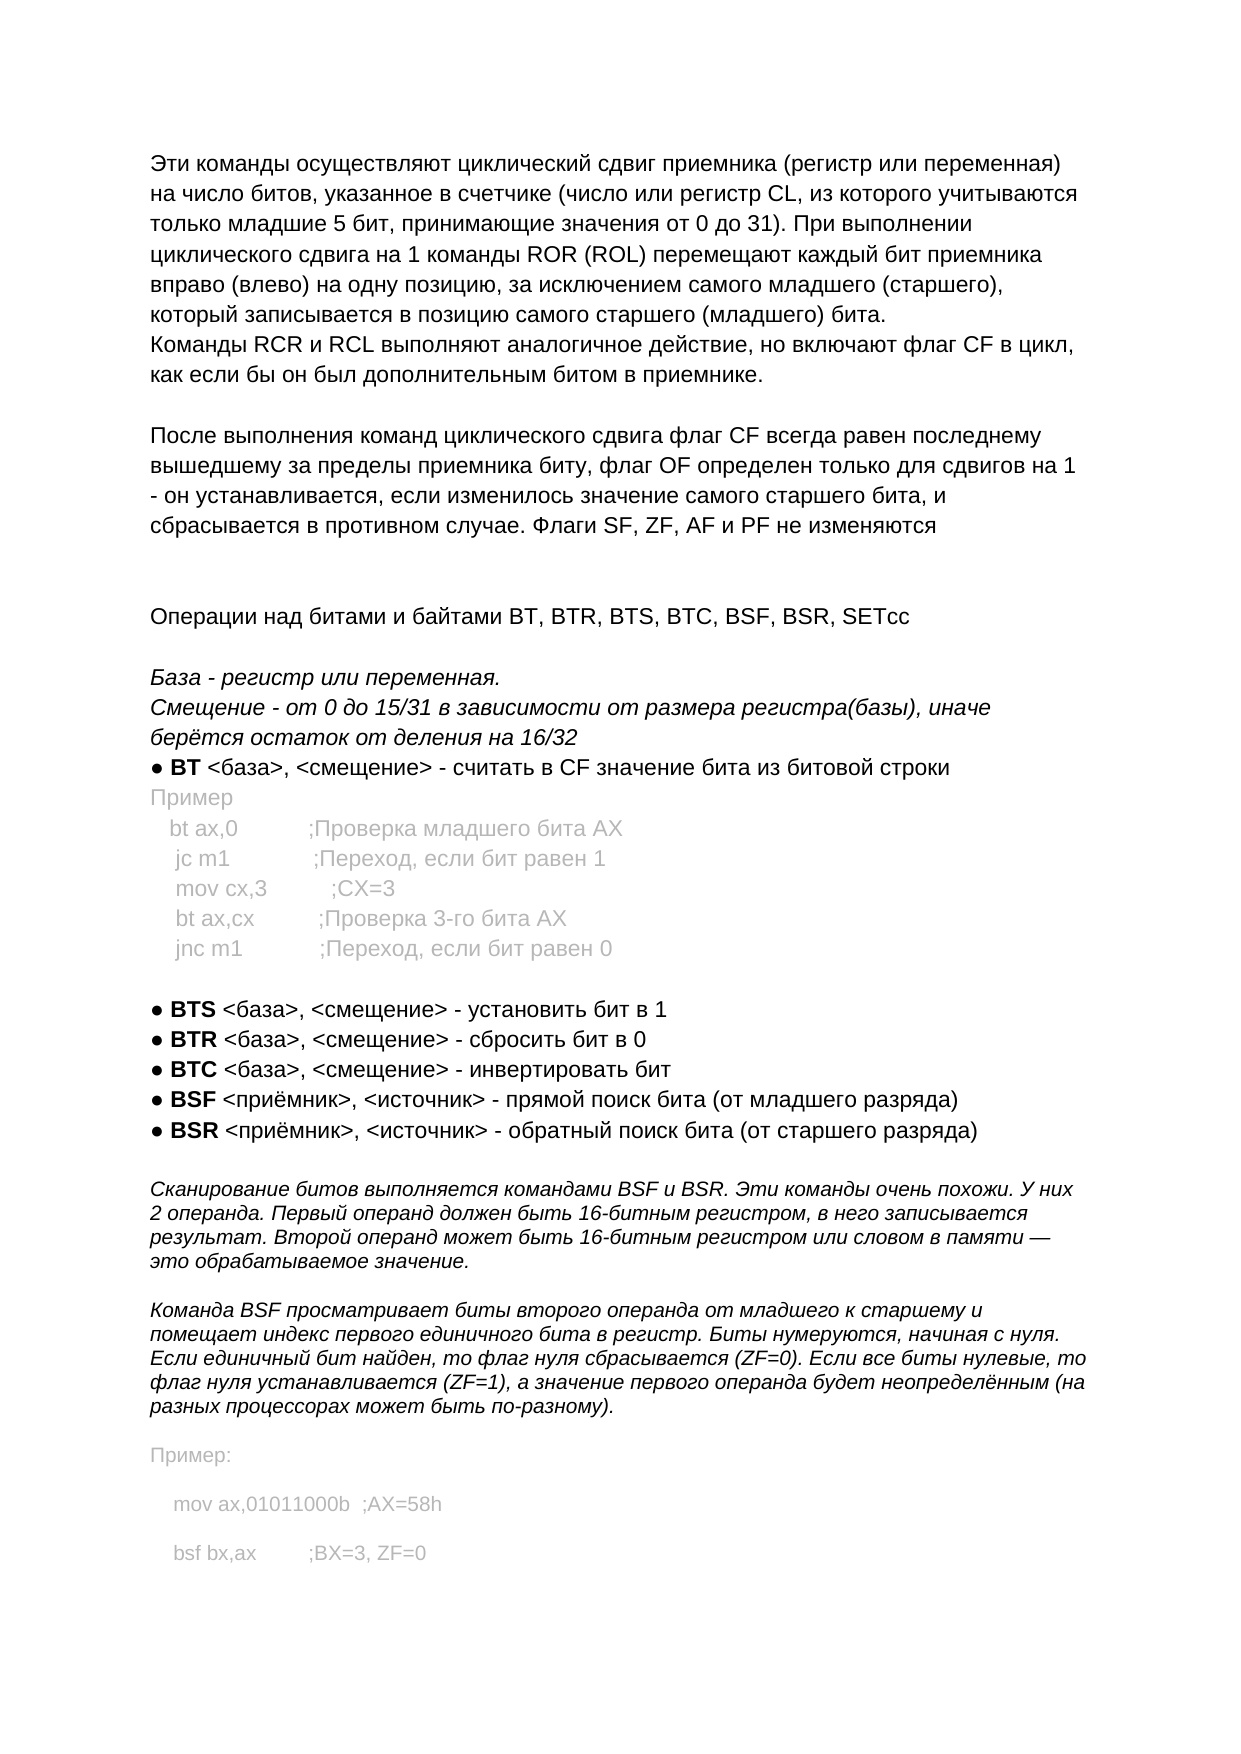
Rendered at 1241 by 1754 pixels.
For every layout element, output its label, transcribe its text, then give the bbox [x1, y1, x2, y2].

text Операции над битами и байтами BT, BTR, BTS, BTC, BSF, BSR, SETcc [150, 603, 1090, 629]
text Эти команды осуществляют циклический сдвиг приемника (регистр или переменная) на число битов, указанное в счетчике (число или регистр CL, из которого учитываются только младшие 5 бит, принимающие значения от 0 до 31). При выполнении циклического сдвига на 1 команды ROR (ROL) перемещают каждый бит приемника вправо (влево) на одну позицию, за исключением самого младшего (старшего), который записывается в позицию самого старшего (младшего) бита. [150, 150, 1090, 327]
text mov cx,3 ;CX=3 [150, 875, 1090, 901]
text ● BTC <база>, <смещение> - инвертировать бит [150, 1056, 1090, 1083]
text Команды RCR и RCL выполняют аналогичное действие, но включают флаг CF в цикл, как если бы он был дополнительным битом в приемнике. [150, 331, 1090, 388]
text Сканирование битов выполняется командами BSF и BSR. Эти команды очень похожи. У них 2 операнда. Первый операнд должен быть 16-битным регистром, в него записывается результат. Второй операнд может быть 16-битным регистром или словом в памяти — это обрабатываемое значение. [150, 1177, 1090, 1273]
text После выполнения команд циклического сдвига флаг CF всегда равен последнему вышедшему за пределы приемника биту, флаг OF определен только для сдвигов на 1 - он устанавливается, если изменилось значение самого старшего бита, и сбрасывается в противном случае. Флаги SF, ZF, AF и PF не изменяются [150, 422, 1090, 539]
text База - регистр или переменная. [150, 663, 1090, 690]
text bsf bx,ax ;BX=3, ZF=0 [150, 1541, 1090, 1564]
text bt ax,cx ;Проверка 3-го бита AX [150, 905, 1090, 932]
text ● BT <база>, <смещение> - считать в CF значение бита из битовой строки [150, 754, 1090, 781]
text mov ax,01011000b ;AX=58h [150, 1492, 1090, 1516]
text Смещение - от 0 до 15/31 в зависимости от размера регистра(базы), иначе берётся остаток от деления на 16/32 [150, 694, 1090, 750]
text ● BTS <база>, <смещение> - установить бит в 1 [150, 996, 1090, 1022]
text Пример [150, 784, 1090, 811]
text ● BTR <база>, <смещение> - сбросить бит в 0 [150, 1026, 1090, 1052]
text ● BSR <приёмник>, <источник> - обратный поиск бита (от старшего разряда) [150, 1117, 1090, 1143]
text Команда BSF просматривает биты второго операнда от младшего к старшему и помещает индекс первого единичного бита в регистр. Биты нумеруются, начиная с нуля. Если единичный бит найден, то флаг нуля сбрасывается (ZF=0). Если все биты нулевые, то флаг нуля устанавливается (ZF=1), а значение первого операнда будет неопределённым (на разных процессорах может быть по-разному). [150, 1298, 1090, 1418]
text jc m1 ;Переход, если бит равен 1 [150, 845, 1090, 871]
text bt ax,0 ;Проверка младшего бита AX [150, 814, 1090, 841]
text Пример: [150, 1443, 1090, 1467]
text ● BSF <приёмник>, <источник> - прямой поиск бита (от младшего разряда) [150, 1086, 1090, 1113]
text jnc m1 ;Переход, если бит равен 0 [150, 935, 1090, 962]
